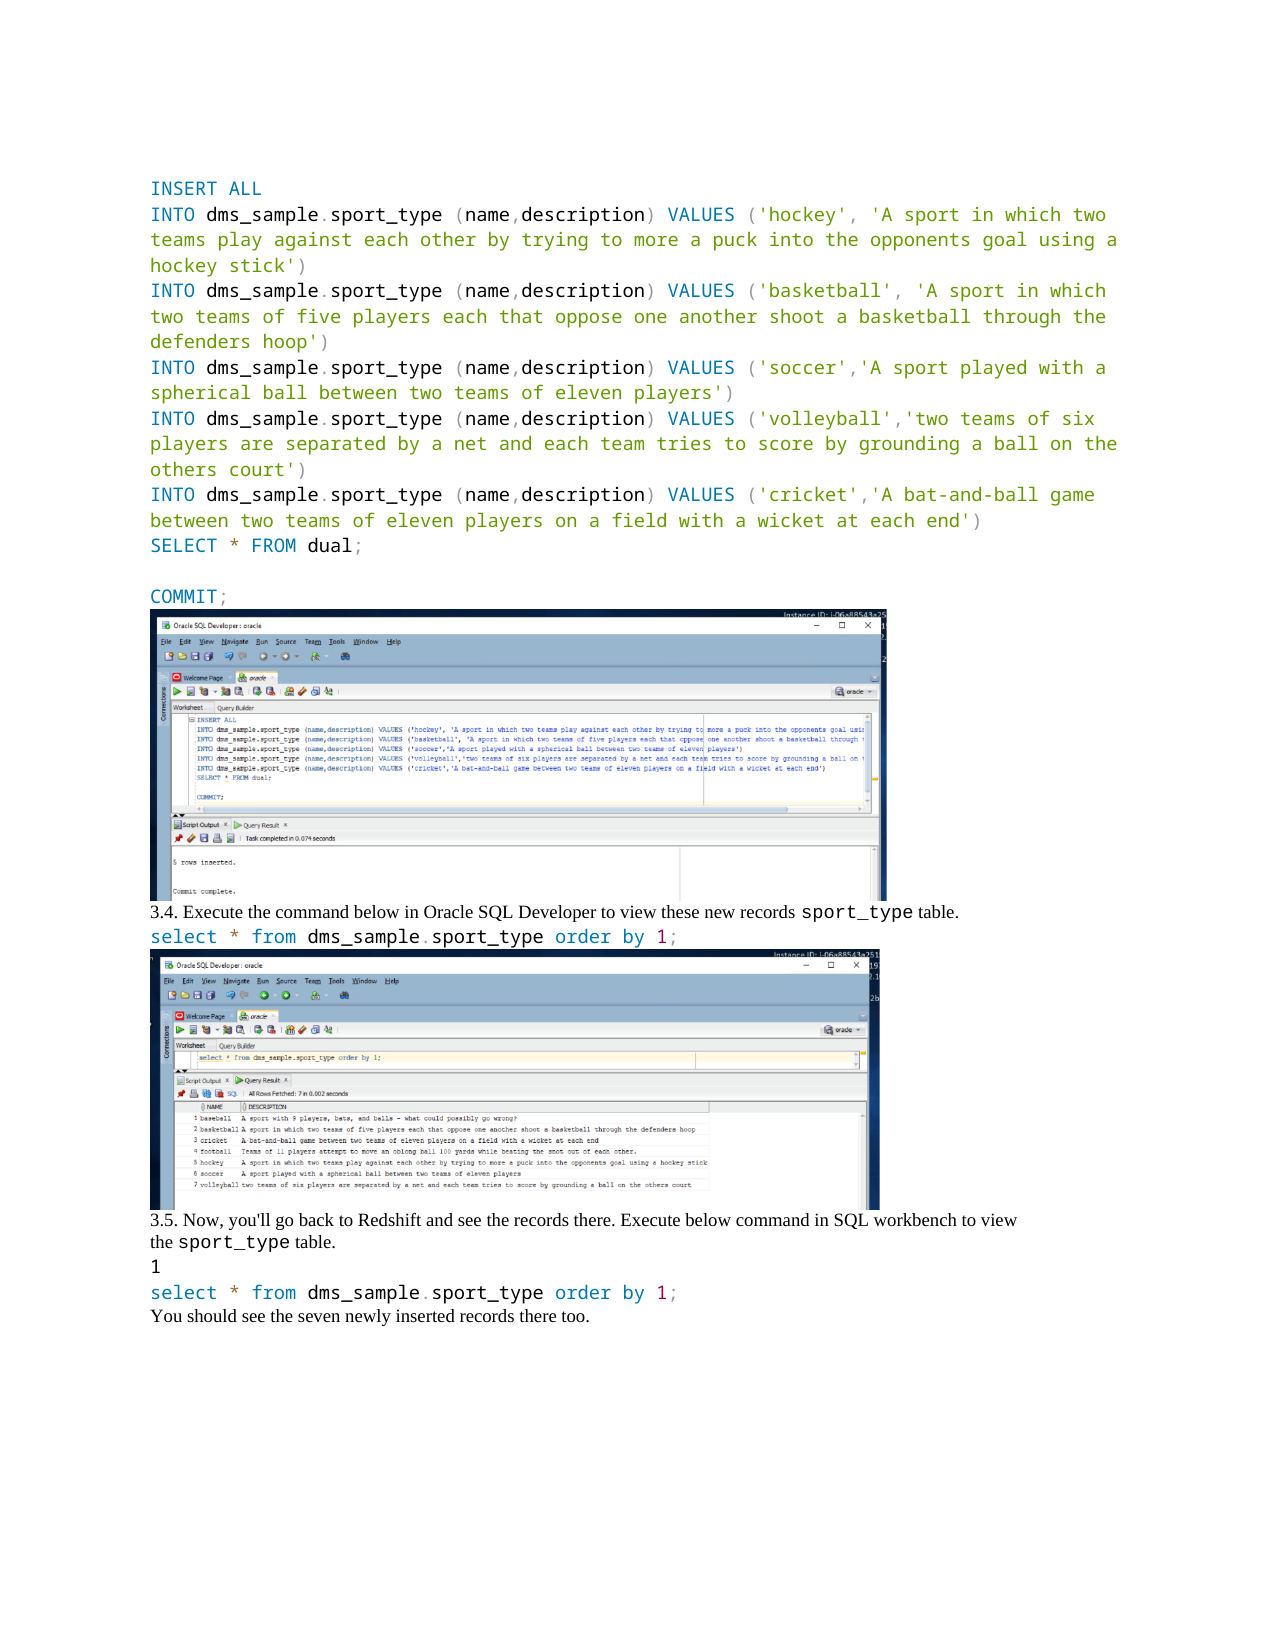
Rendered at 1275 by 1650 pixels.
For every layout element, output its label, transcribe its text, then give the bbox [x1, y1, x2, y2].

text 1 [150, 1254, 1125, 1279]
text You should see the seven newly inserted records there too. [150, 1305, 1125, 1326]
text INTO dms_sample.sport_type (name,description) VALUES ('cricket','A bat-and-ball game between two teams of eleven players on a field with a wicket at each end') [150, 482, 1125, 533]
text select * from dms_sample.sport_type order by 1; [150, 924, 1125, 949]
text select * from dms_sample.sport_type order by 1; [150, 1279, 1125, 1305]
text INTO dms_sample.sport_type (name,description) VALUES ('volleyball','two teams of six players are separated by a net and each team tries to score by grounding a ball on the others court') [150, 405, 1125, 482]
text 3.4. Execute the command below in Oracle SQL Developer to view these new records sport_type table. [150, 901, 1125, 924]
text SELECT * FROM dual; [150, 533, 1125, 558]
text 3.5. Now, you'll go back to Redshift and see the records there. Execute below command in SQL workbench to view the sport_type table. [150, 1209, 1125, 1254]
text INTO dms_sample.sport_type (name,description) VALUES ('basketball', 'A sport in which two teams of five players each that oppose one another shoot a basketball through the defenders hoop') [150, 278, 1125, 354]
text INTO dms_sample.sport_type (name,description) VALUES ('soccer','A sport played with a spherical ball between two teams of eleven players') [150, 354, 1125, 405]
text INTO dms_sample.sport_type (name,description) VALUES ('hockey', 'A sport in which two teams play against each other by trying to more a puck into the opponents goal using a hockey stick') [150, 201, 1125, 278]
picture [150, 609, 887, 901]
text COMMIT; [150, 584, 1125, 609]
picture [150, 949, 880, 1210]
text INSERT ALL [150, 176, 1125, 201]
